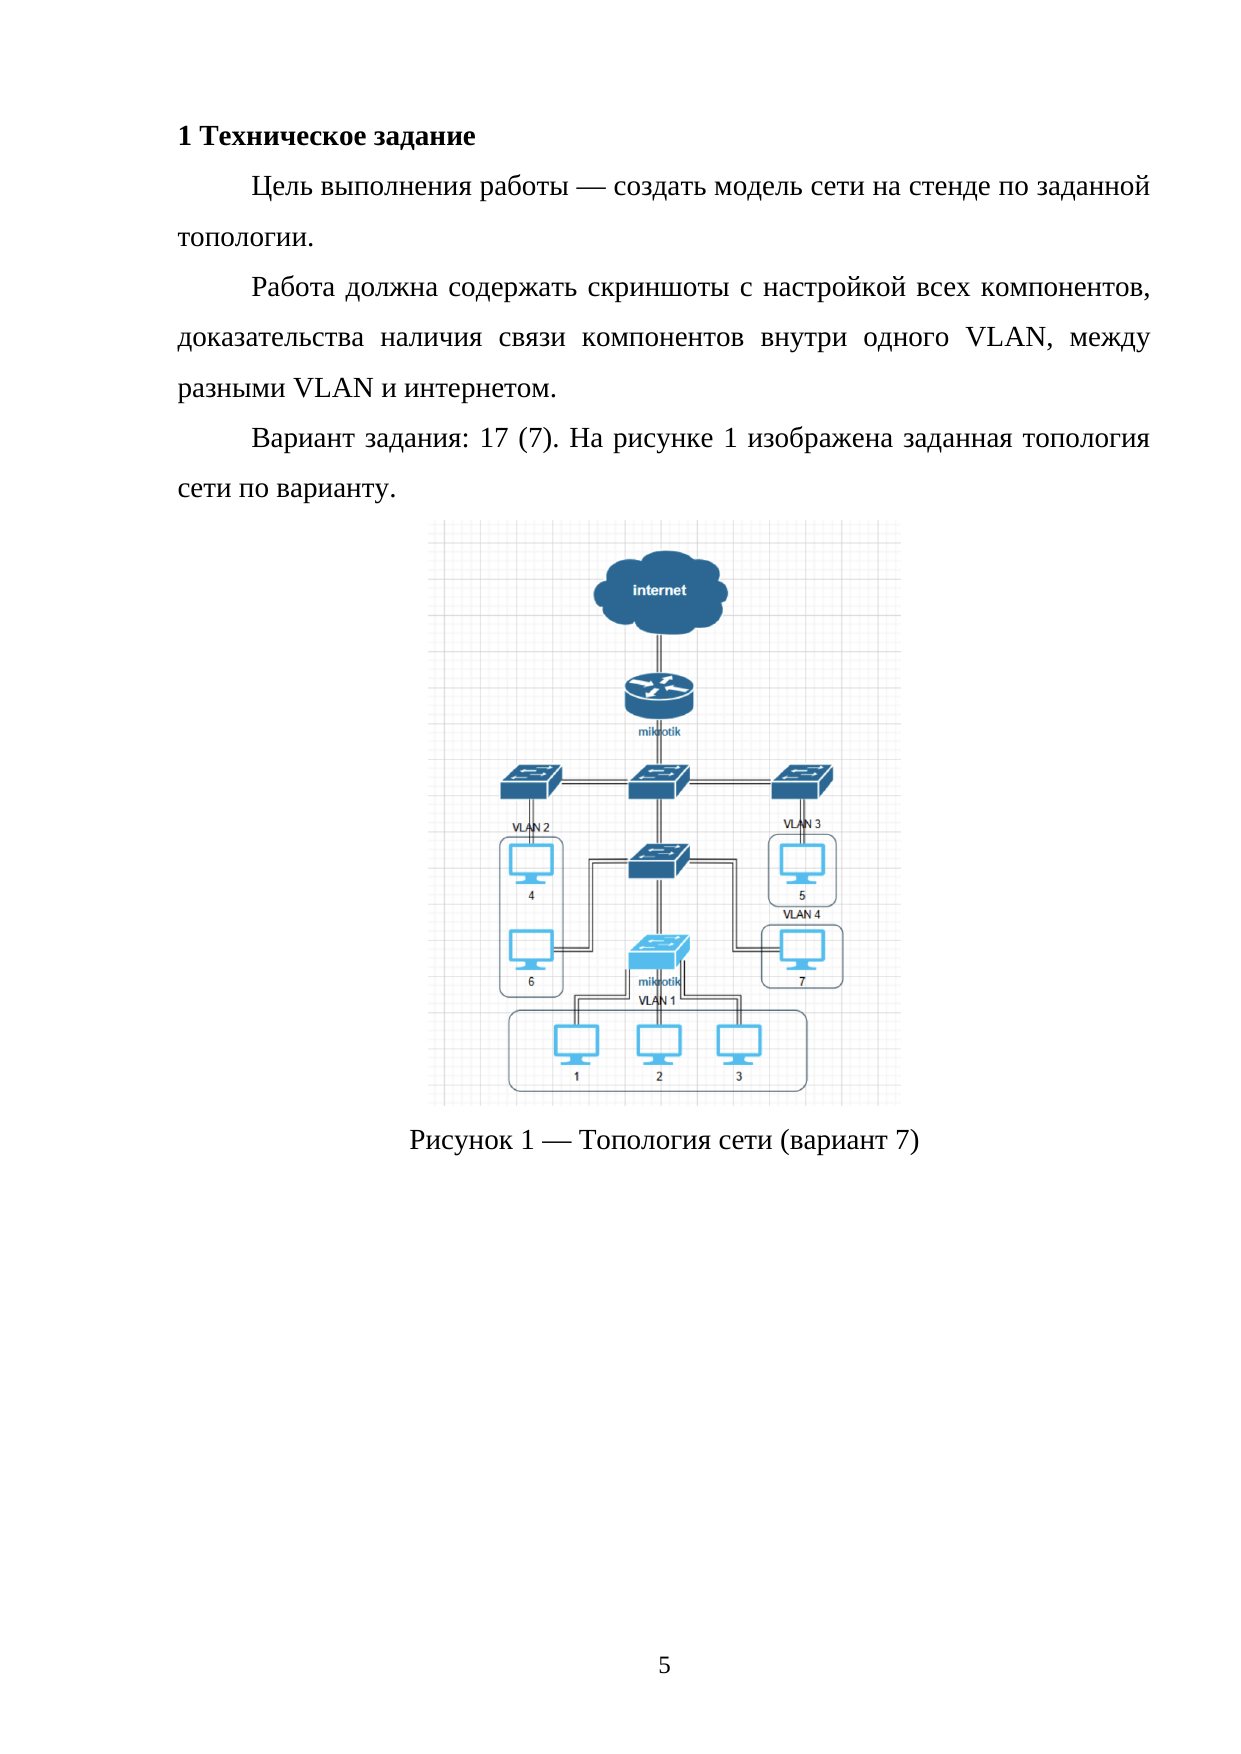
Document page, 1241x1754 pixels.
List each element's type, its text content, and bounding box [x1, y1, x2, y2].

text Работа должна содержать скриншоты с настройкой всех компонентов, доказательства наличия связи компонентов внутри одного VLAN, между разными VLAN и интернетом. [177, 269, 1152, 403]
text Вариант задания: 17 (7). На рисунке 1 изображена заданная топология сети по варианту. [177, 420, 1152, 504]
picture [428, 520, 901, 1106]
text Рисунок — Топология сети (вариант 7) [177, 1122, 1152, 1155]
text Техническое задание [177, 118, 1152, 152]
text Цель выполнения работы — создать модель сети на стенде по заданной топологии. [177, 168, 1152, 252]
